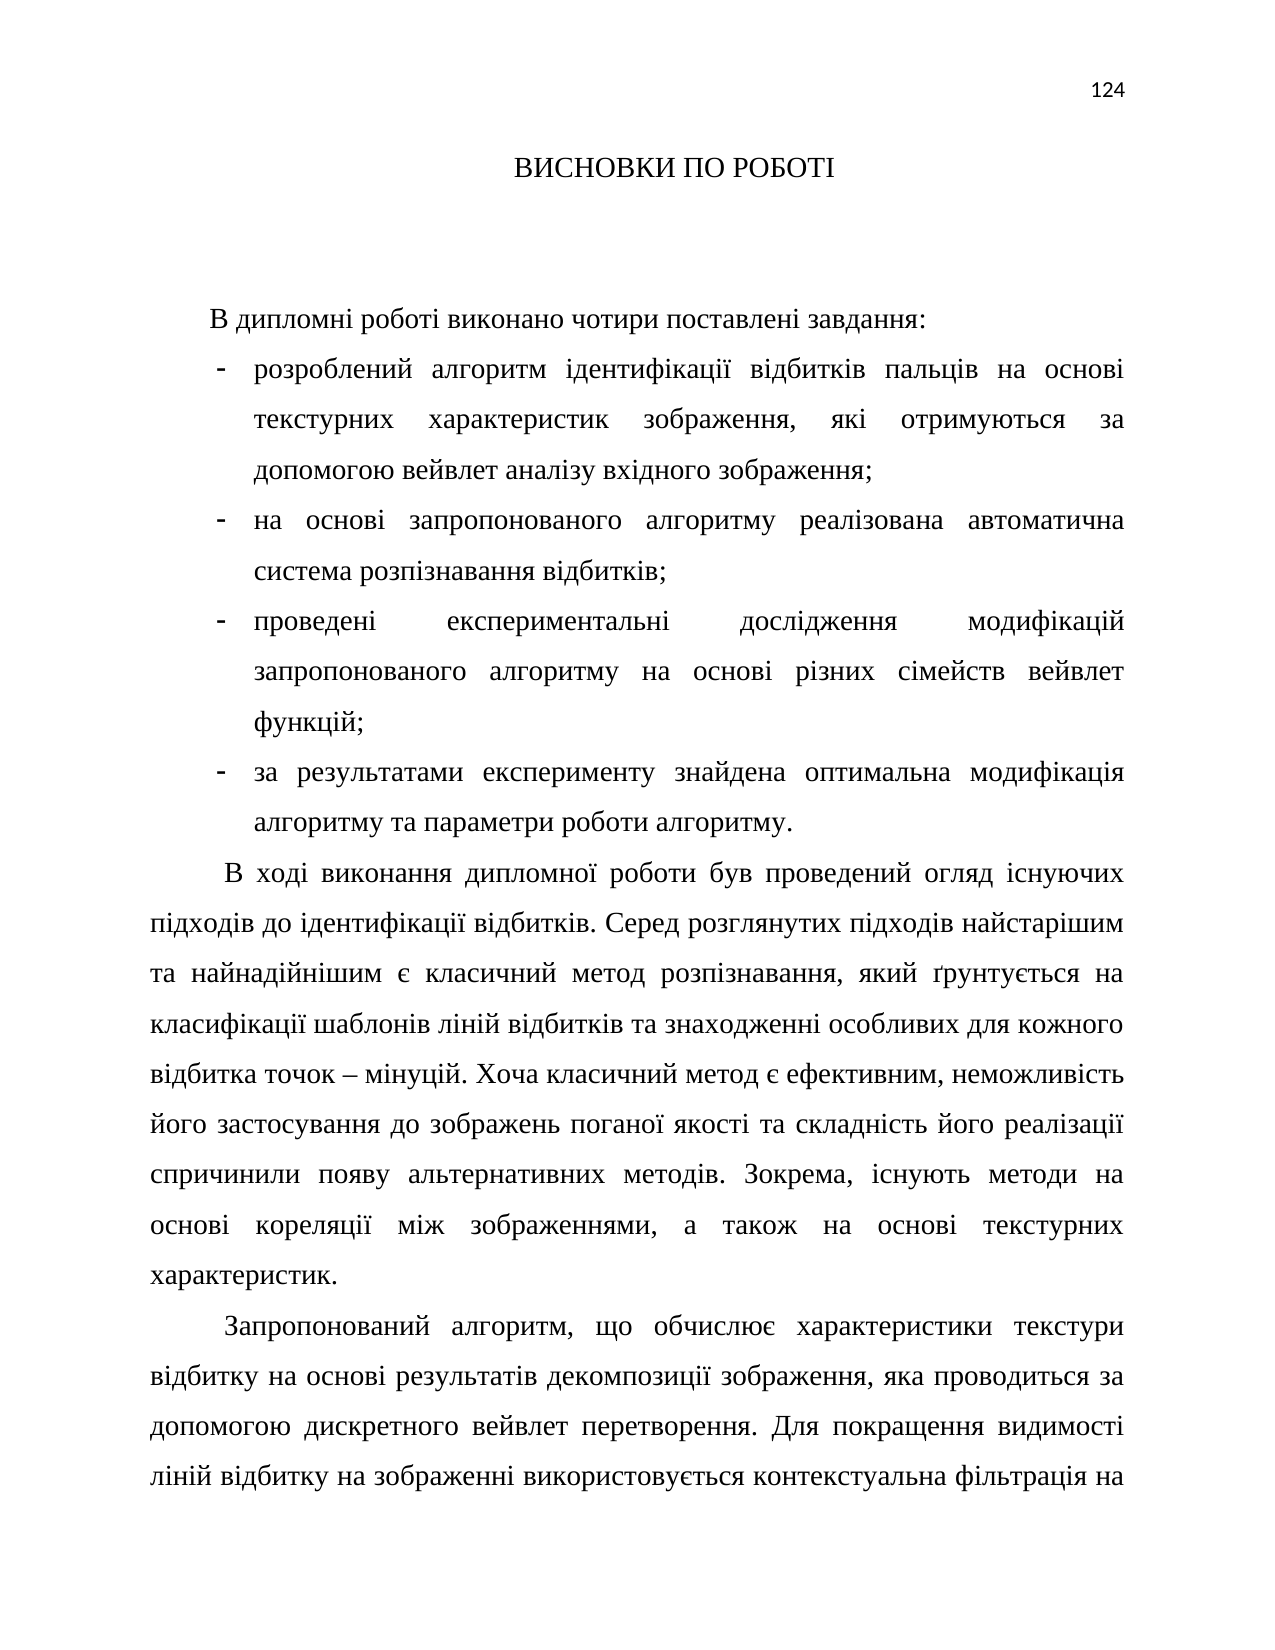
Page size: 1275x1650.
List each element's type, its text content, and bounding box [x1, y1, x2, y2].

subtitle ВИСНОВКИ ПО РОБОТІ [150, 150, 1125, 183]
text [150, 1308, 1125, 1492]
list за результатами експерименту знайдена оптимальна модифікація алгоритму та параметри роботи алгоритму. [216, 754, 1125, 838]
list розроблений алгоритм ідентифікації відбитків пальців на основі текстурних характеристик зображення, які отримуються за допомогою вейвлет аналізу вхідного зображення; [216, 351, 1125, 486]
text В ході виконання дипломної роботи був проведений огляд існуючих підходів до ідентифікації відбитків. Серед розглянутих підходів найстарішим та найнадійнішим є класичний метод розпізнавання, який ґрунтується на класифікації шаблонів ліній відбитків та знаходженні особливих для кожного відбитка точок – мінуцій. Хоча класичний метод є ефективним, неможливість його застосування до зображень поганої якості та складність його реалізації спричинили появу альтернативних методів. Зокрема, існують методи на основі кореляції між зображеннями, а також на основі текстурних характеристик. [150, 855, 1125, 1291]
list на основі запропонованого алгоритму реалізована автоматична система розпізнавання відбитків; [216, 502, 1125, 586]
text В дипломні роботі виконано чотири поставлені завдання: [150, 301, 1125, 334]
list проведені експериментальні дослідження модифікацій запропонованого алгоритму на основі різних сімейств вейвлет функцій; [216, 603, 1125, 737]
